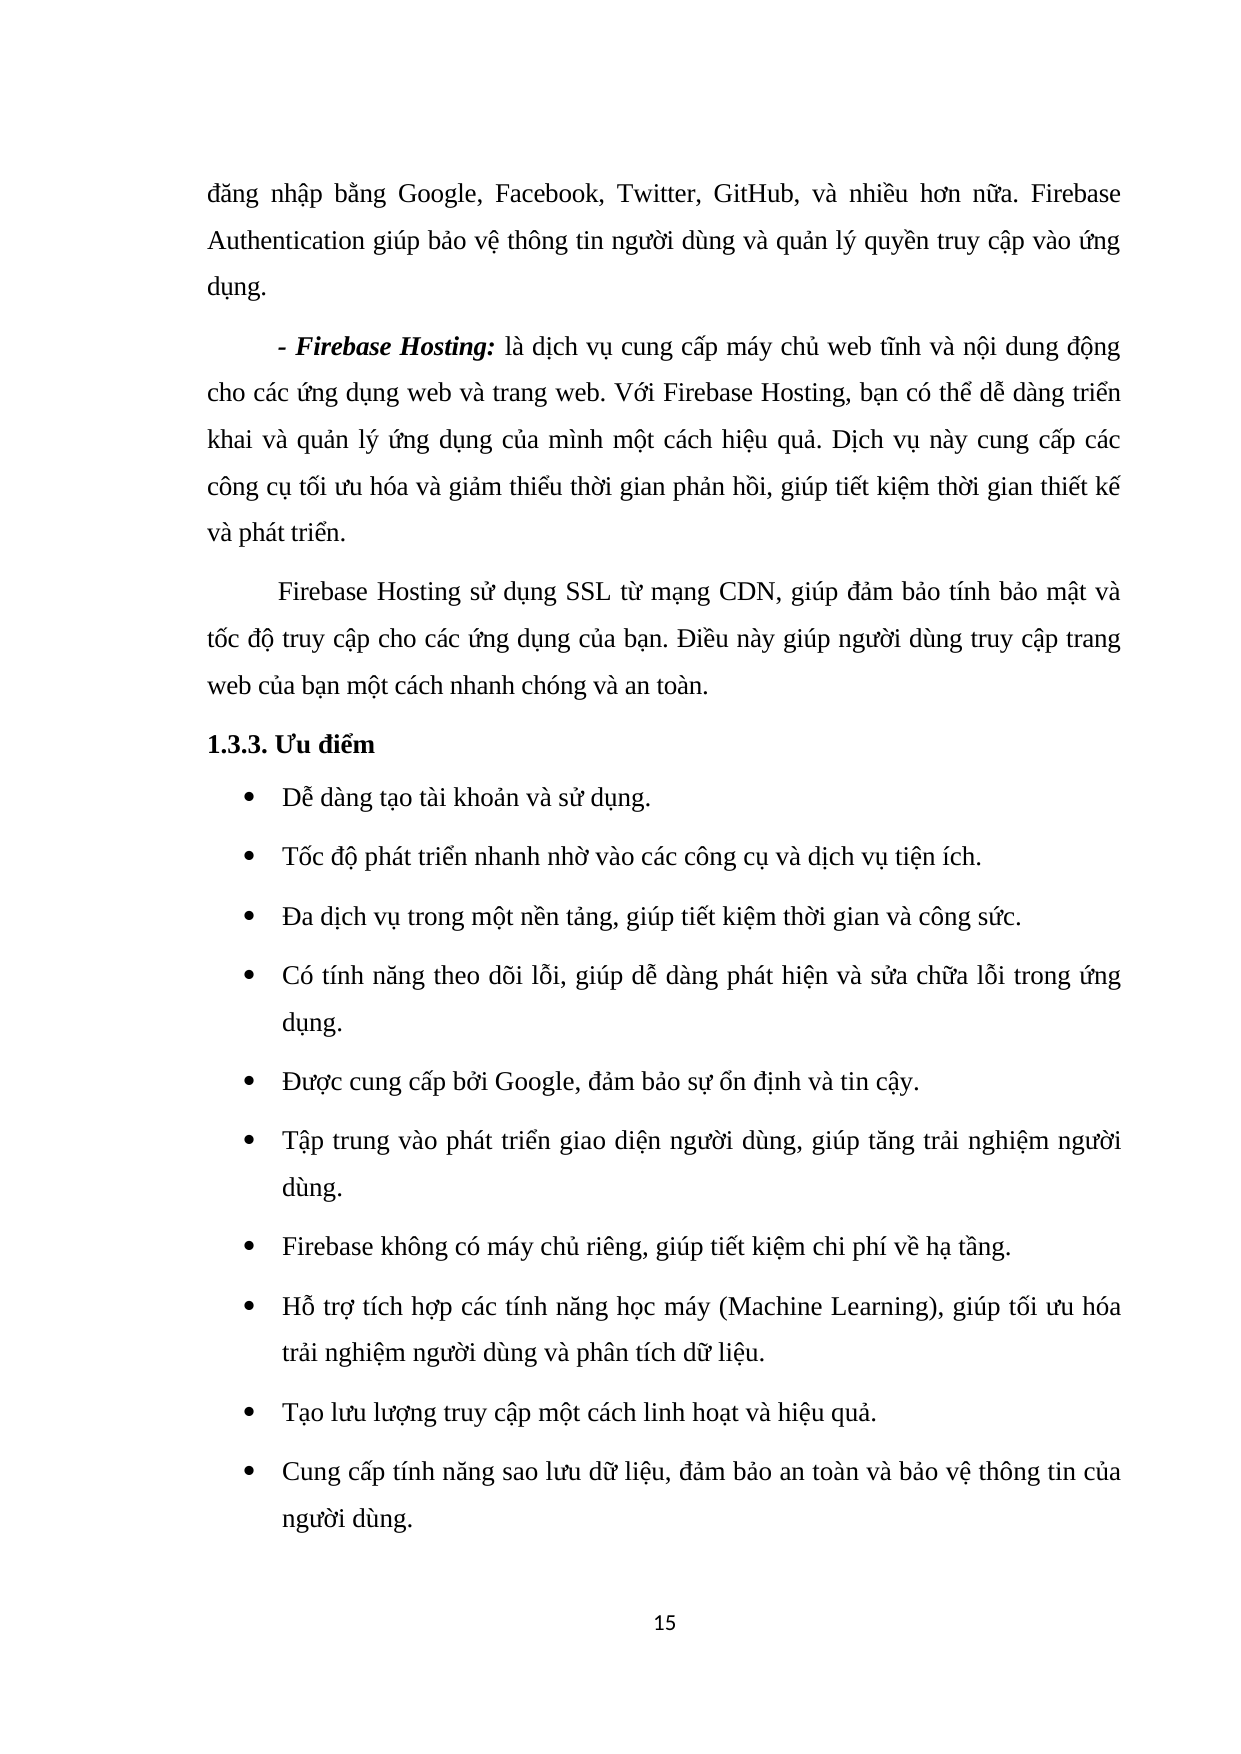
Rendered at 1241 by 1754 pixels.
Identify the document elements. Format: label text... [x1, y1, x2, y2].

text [207, 177, 1122, 302]
list Dễ dàng tạo tài khoản và sử dụng. [244, 781, 1122, 812]
list Tốc độ phát triển nhanh nhờ vào các công cụ và dịch vụ tiện ích. [244, 840, 1122, 872]
list Hỗ trợ tích hợp các tính năng học máy (Machine Learning), giúp tối ưu hóa trải nghiệm người dùng và phân tích dữ liệu. [244, 1290, 1122, 1368]
list Có tính năng theo dõi lỗi, giúp dễ dàng phát hiện và sửa chữa lỗi trong ứng dụng. [244, 959, 1122, 1037]
text 1.3.3. Ưu điểm [207, 728, 1122, 759]
list Được cung cấp bởi Google, đảm bảo sự ổn định và tin cậy. [244, 1065, 1122, 1096]
text - Firebase Hosting: là dịch vụ cung cấp máy chủ web tĩnh và nội dung động cho các ứng dụng web và trang web. Với Firebase Hosting, bạn có thể dễ dàng triển khai và quản lý ứng dụng của mình một cách hiệu quả. Dịch vụ này cung cấp các công cụ tối ưu hóa và giảm thiểu thời gian phản hồi, giúp tiết kiệm thời gian thiết kế và phát triển. [207, 330, 1122, 547]
text Firebase Hosting sử dụng SSL từ mạng CDN, giúp đảm bảo tính bảo mật và tốc độ truy cập cho các ứng dụng của bạn. Điều này giúp người dùng truy cập trang web của bạn một cách nhanh chóng và an toàn. [207, 576, 1122, 700]
list Firebase không có máy chủ riêng, giúp tiết kiệm chi phí về hạ tầng. [244, 1230, 1122, 1262]
list Đa dịch vụ trong một nền tảng, giúp tiết kiệm thời gian và công sức. [244, 900, 1122, 931]
list Cung cấp tính năng sao lưu dữ liệu, đảm bảo an toàn và bảo vệ thông tin của người dùng. [244, 1455, 1122, 1533]
list Tập trung vào phát triển giao diện người dùng, giúp tăng trải nghiệm người dùng. [244, 1124, 1122, 1202]
list Tạo lưu lượng truy cập một cách linh hoạt và hiệu quả. [244, 1396, 1122, 1427]
